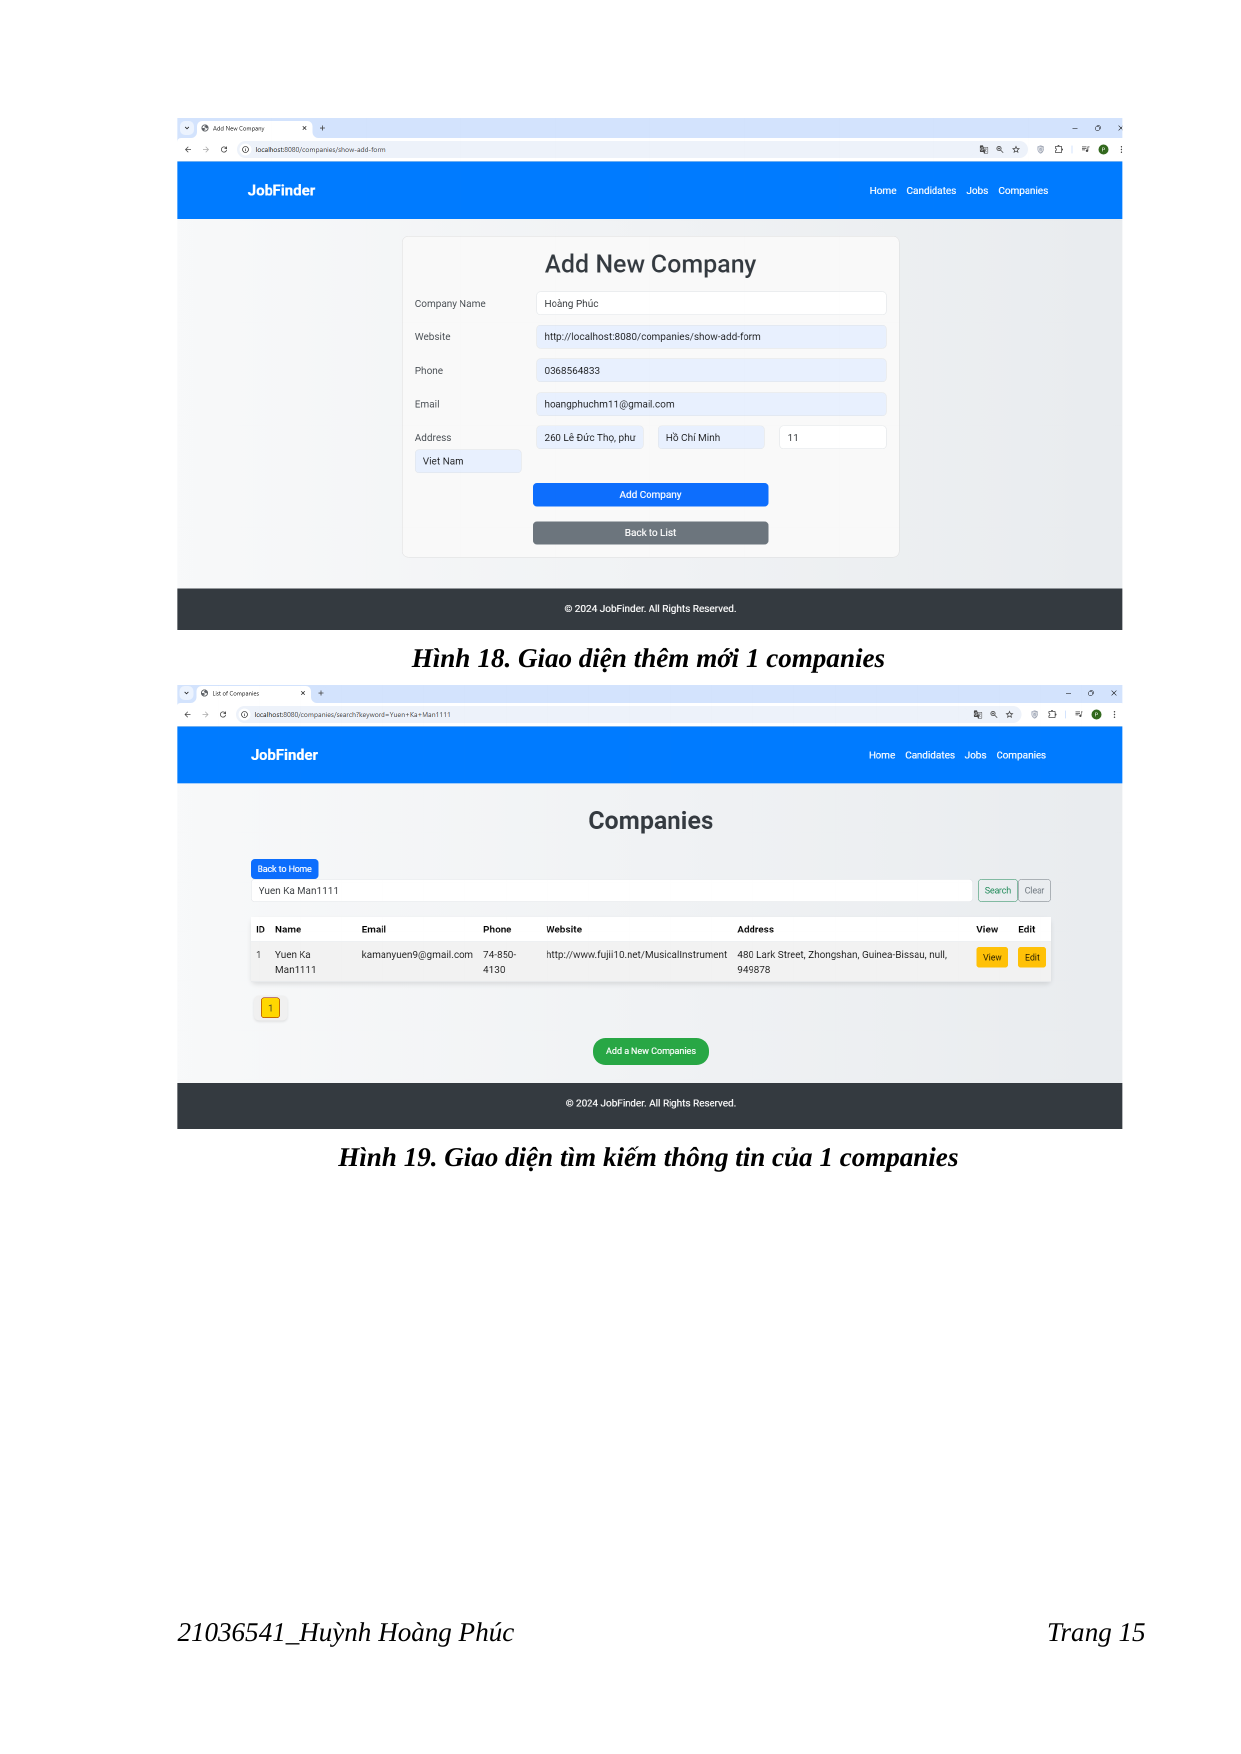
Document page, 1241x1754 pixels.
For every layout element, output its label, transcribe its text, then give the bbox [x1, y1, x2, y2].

text Hình . Giao diện tìm kiếm thông tin của 1 companies [177, 1141, 1122, 1172]
picture [177, 685, 1123, 1129]
text Hình . Giao diện thêm mới 1 companies [177, 642, 1122, 673]
picture [177, 118, 1123, 630]
